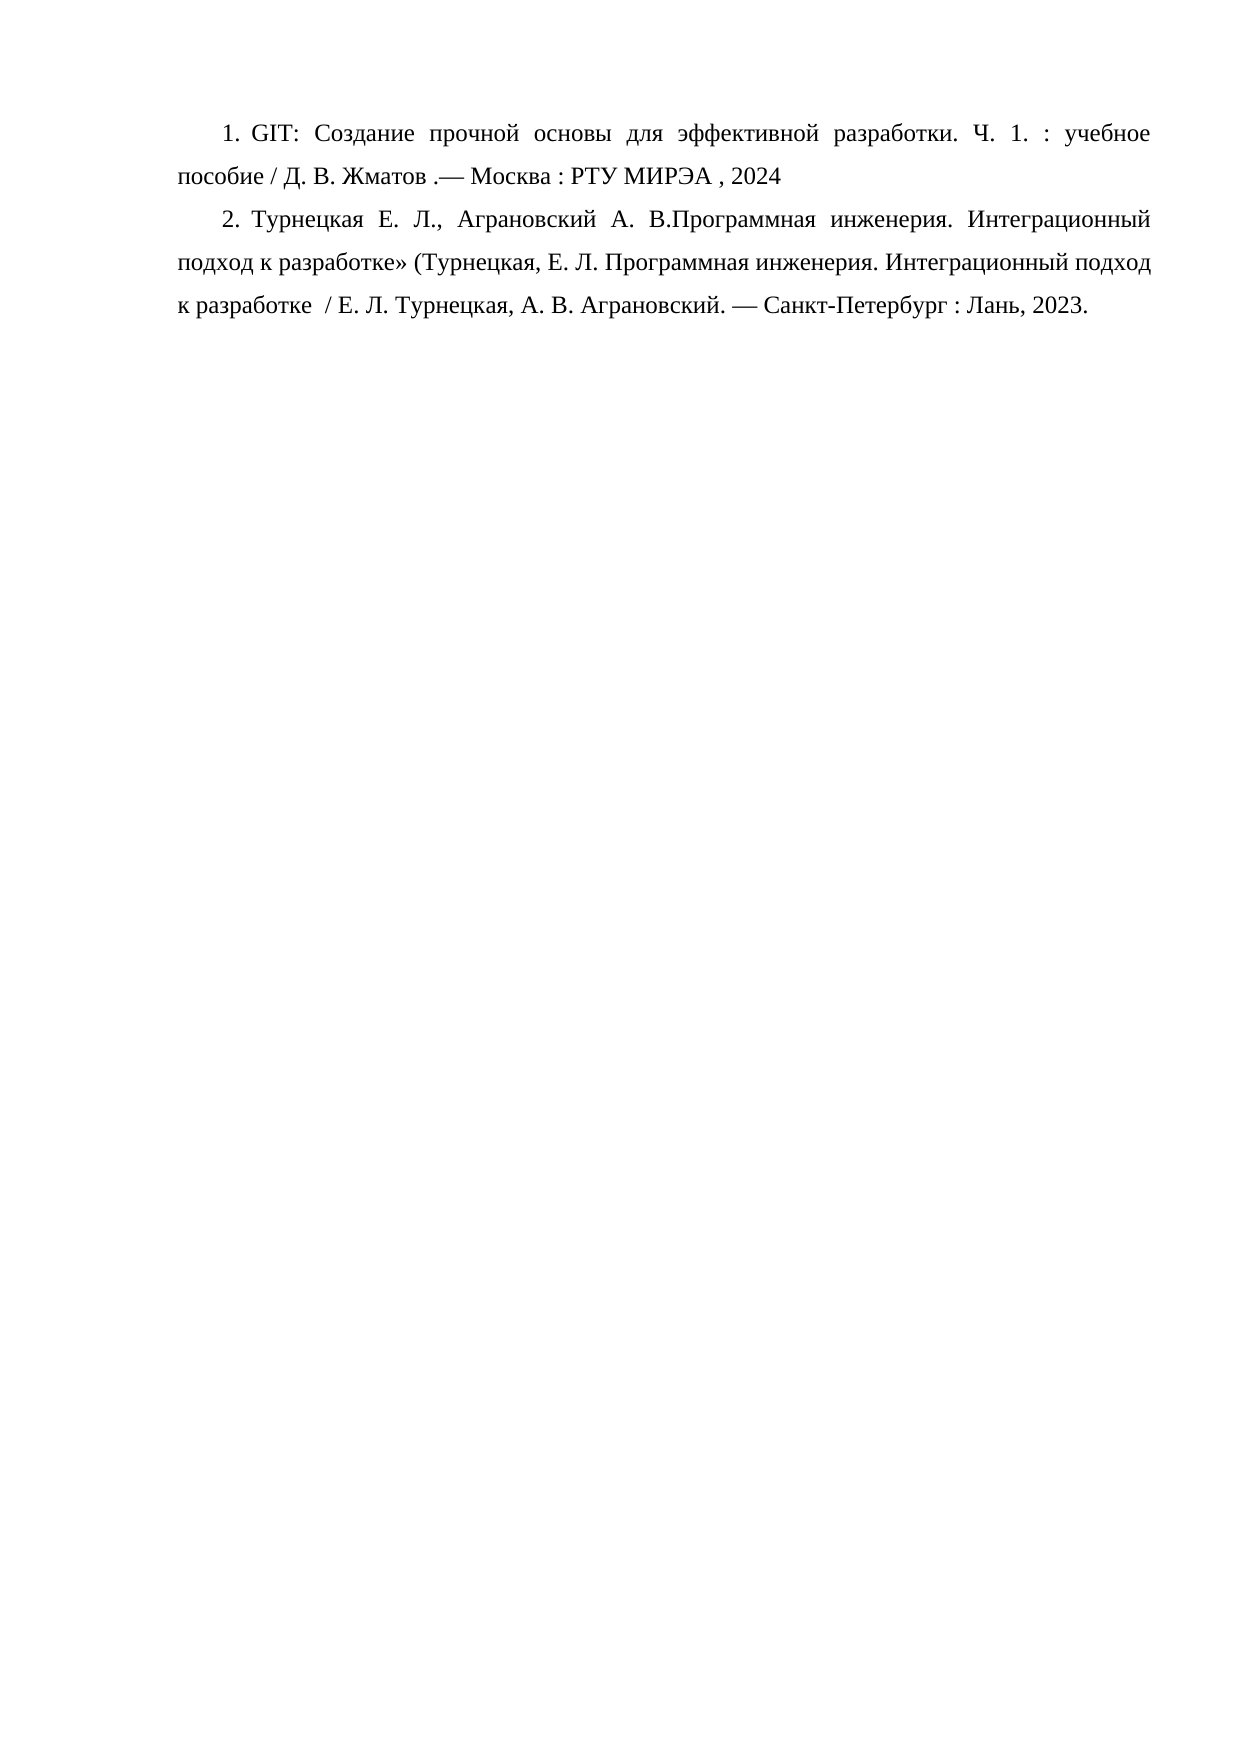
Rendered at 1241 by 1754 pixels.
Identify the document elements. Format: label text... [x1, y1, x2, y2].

list GIT: Создание прочной основы для эффективной разработки. Ч. 1. : учебное пособие / Д. В. Жматов .— Москва : РТУ МИРЭА , 2024 [177, 118, 1152, 190]
list Турнецкая Е. Л., Аграновский А. В.Программная инженерия. Интеграционный подход к разработке» (Турнецкая, Е. Л. Программная инженерия. Интеграционный подход к разработке / Е. Л. Турнецкая, А. В. Аграновский. — Санкт-Петербург : Лань, 2023. [177, 204, 1152, 319]
